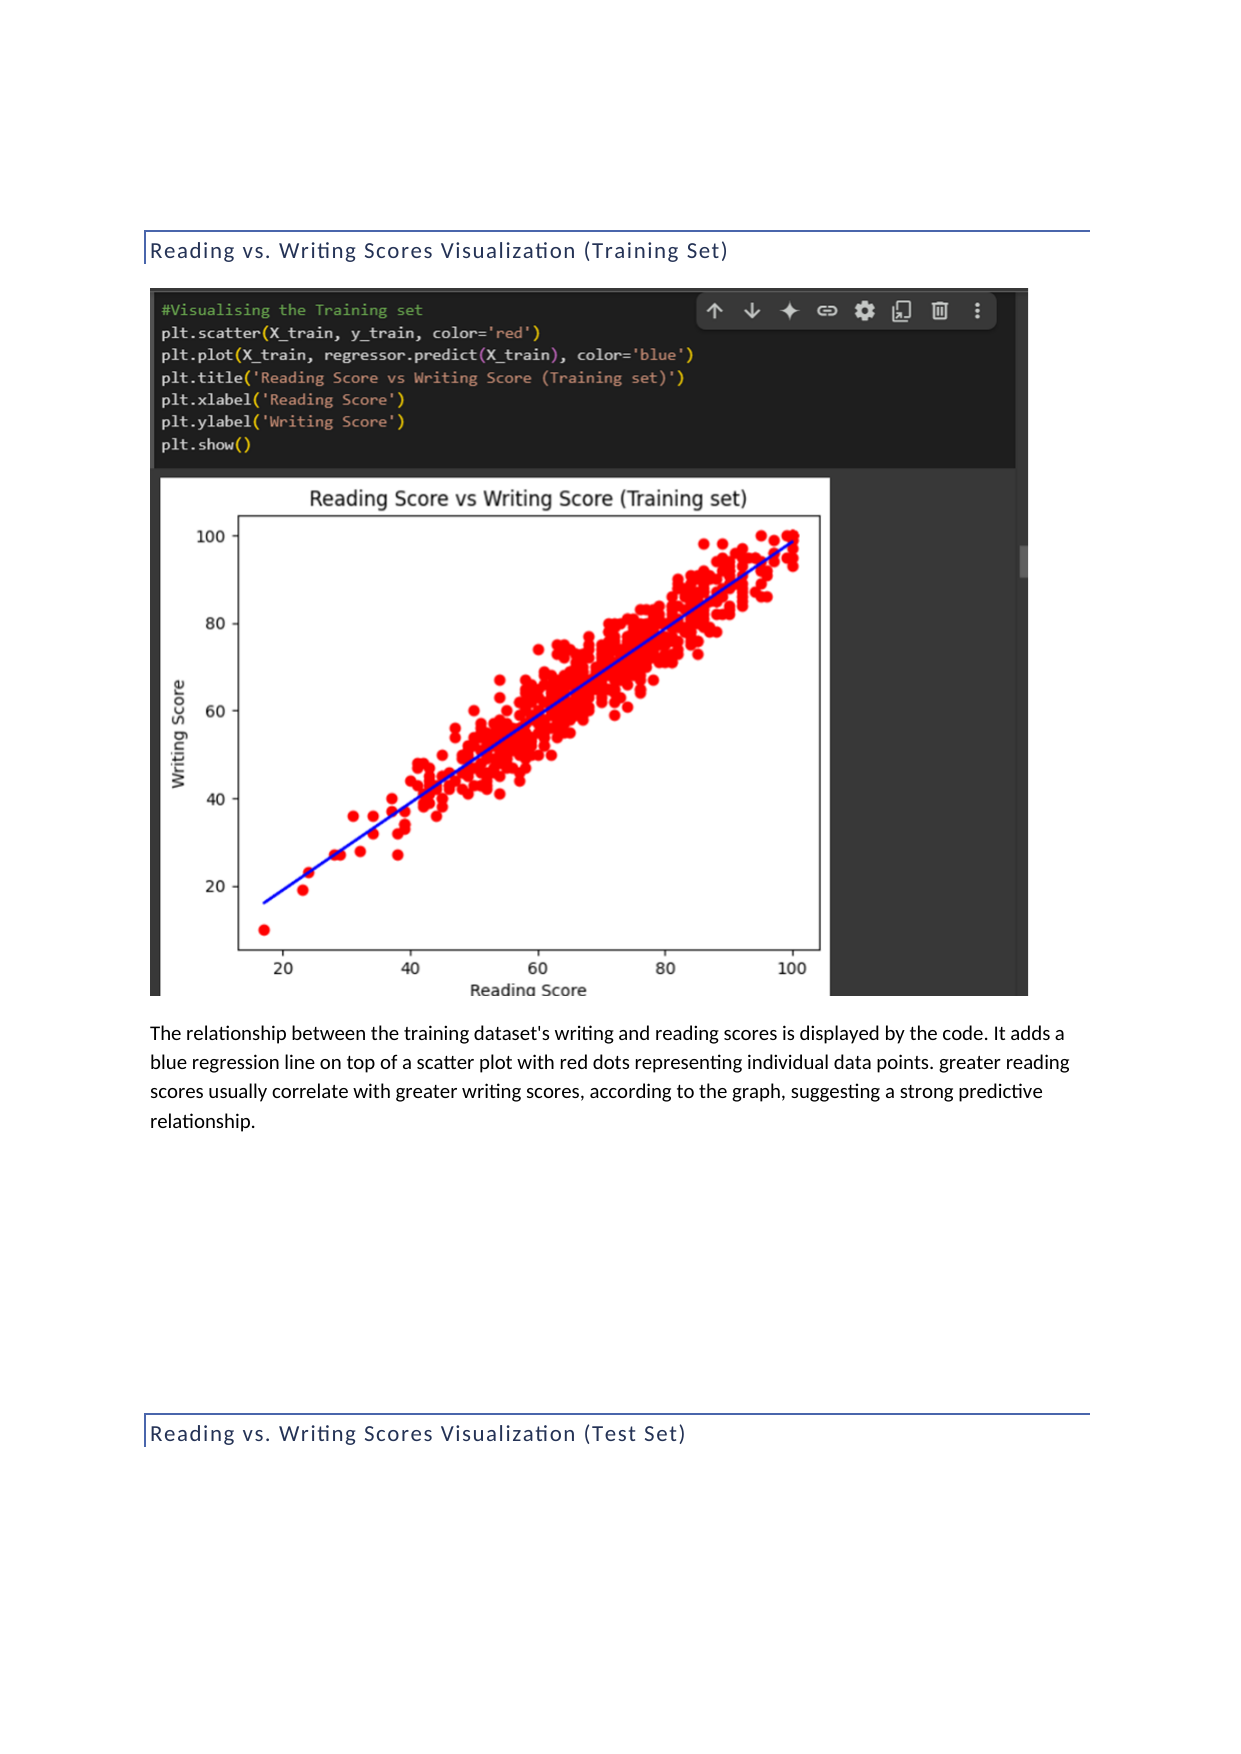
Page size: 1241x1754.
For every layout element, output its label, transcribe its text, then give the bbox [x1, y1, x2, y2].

subtitle Reading vs. Writing Scores Visualization (Test Set) [146, 1415, 1090, 1447]
picture [150, 288, 1029, 996]
subtitle Reading vs. Writing Scores Visualization (Training Set) [146, 232, 1090, 264]
text The relationship between the training dataset's writing and reading scores is displayed by the code. It adds a blue regression line on top of a scatter plot with red dots representing individual data points. greater reading scores usually correlate with greater writing scores, according to the graph, suggesting a strong predictive relationship. [150, 1020, 1090, 1133]
